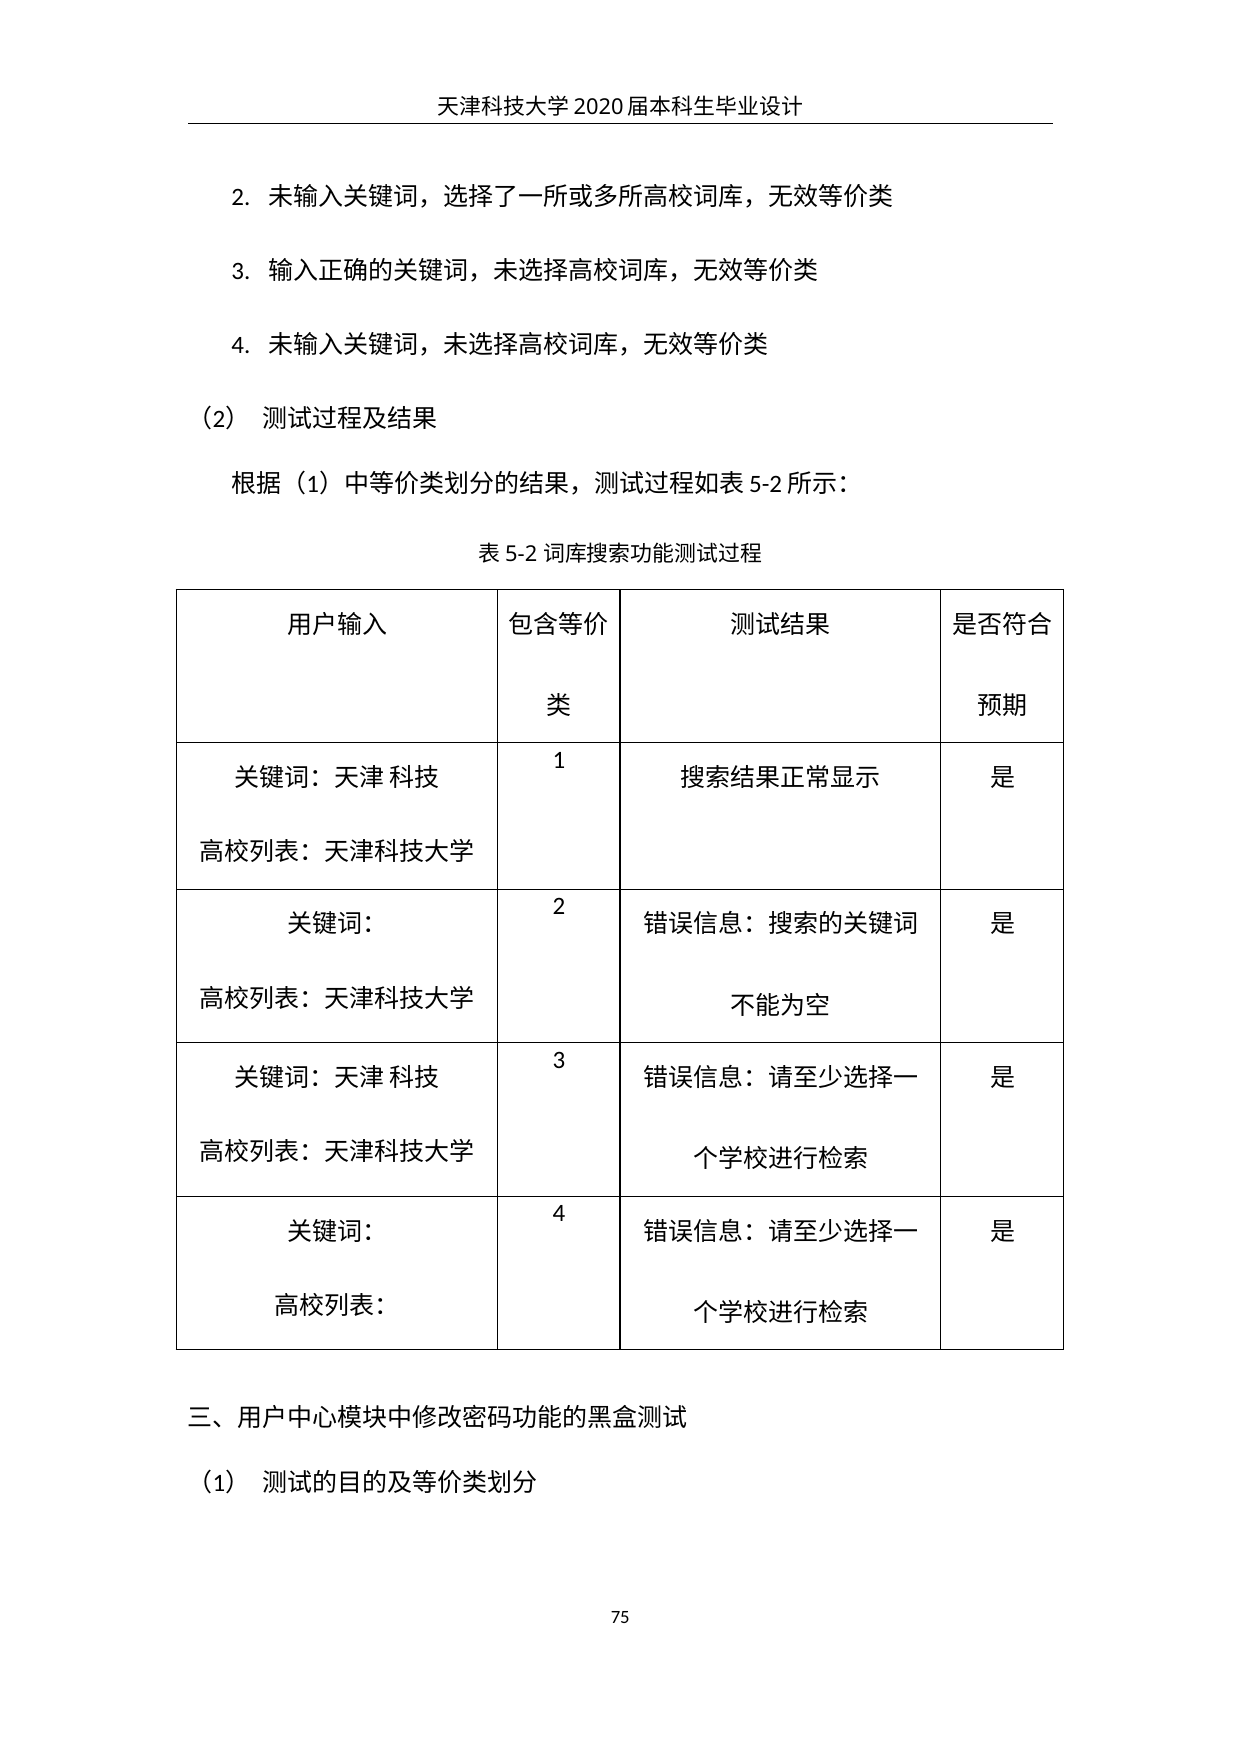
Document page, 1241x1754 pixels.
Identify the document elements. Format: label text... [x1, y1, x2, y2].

table_header 用户输入 [177, 590, 497, 742]
table_cell 错误信息：请至少选择一个学校进行检索 [621, 1043, 940, 1196]
text 表5-2 词库搜索功能测试过程 [187, 536, 1053, 568]
table_cell 是 [941, 1043, 1063, 1196]
table_cell 4 [498, 1197, 619, 1349]
table_cell 错误信息：请至少选择一个学校进行检索 [621, 1197, 940, 1349]
list 未输入关键词，未选择高校词库，无效等价类 [231, 310, 1053, 375]
table_cell 错误信息：搜索的关键词不能为空 [621, 890, 940, 1042]
text 三、用户中心模块中修改密码功能的黑盒测试 [187, 1383, 1053, 1448]
table_cell 搜索结果正常显示 [621, 743, 940, 888]
table_cell 是 [941, 743, 1063, 888]
table_header 测试结果 [621, 590, 940, 742]
text 根据（1）中等价类划分的结果，测试过程如表5-2所示： [187, 449, 1053, 514]
table_cell 关键词：天津 科技 高校列表：天津科技大学 [177, 743, 497, 888]
list 测试过程及结果 [187, 384, 1053, 449]
table_cell 2 [498, 890, 619, 1042]
list 未输入关键词，选择了一所或多所高校词库，无效等价类 [231, 162, 1053, 227]
table_cell 关键词： 高校列表： [177, 1197, 497, 1349]
table_cell 是 [941, 1197, 1063, 1349]
table_header 是否符合预期 [941, 590, 1063, 742]
table_cell 关键词： 高校列表：天津科技大学 [177, 890, 497, 1042]
table_cell 3 [498, 1043, 619, 1196]
list 输入正确的关键词，未选择高校词库，无效等价类 [231, 236, 1053, 301]
table_cell 1 [498, 743, 619, 888]
list 测试的目的及等价类划分 [187, 1448, 1053, 1513]
table_cell 关键词：天津 科技 高校列表：天津科技大学 [177, 1043, 497, 1196]
table_cell 是 [941, 890, 1063, 1042]
table_header 包含等价类 [498, 590, 619, 742]
